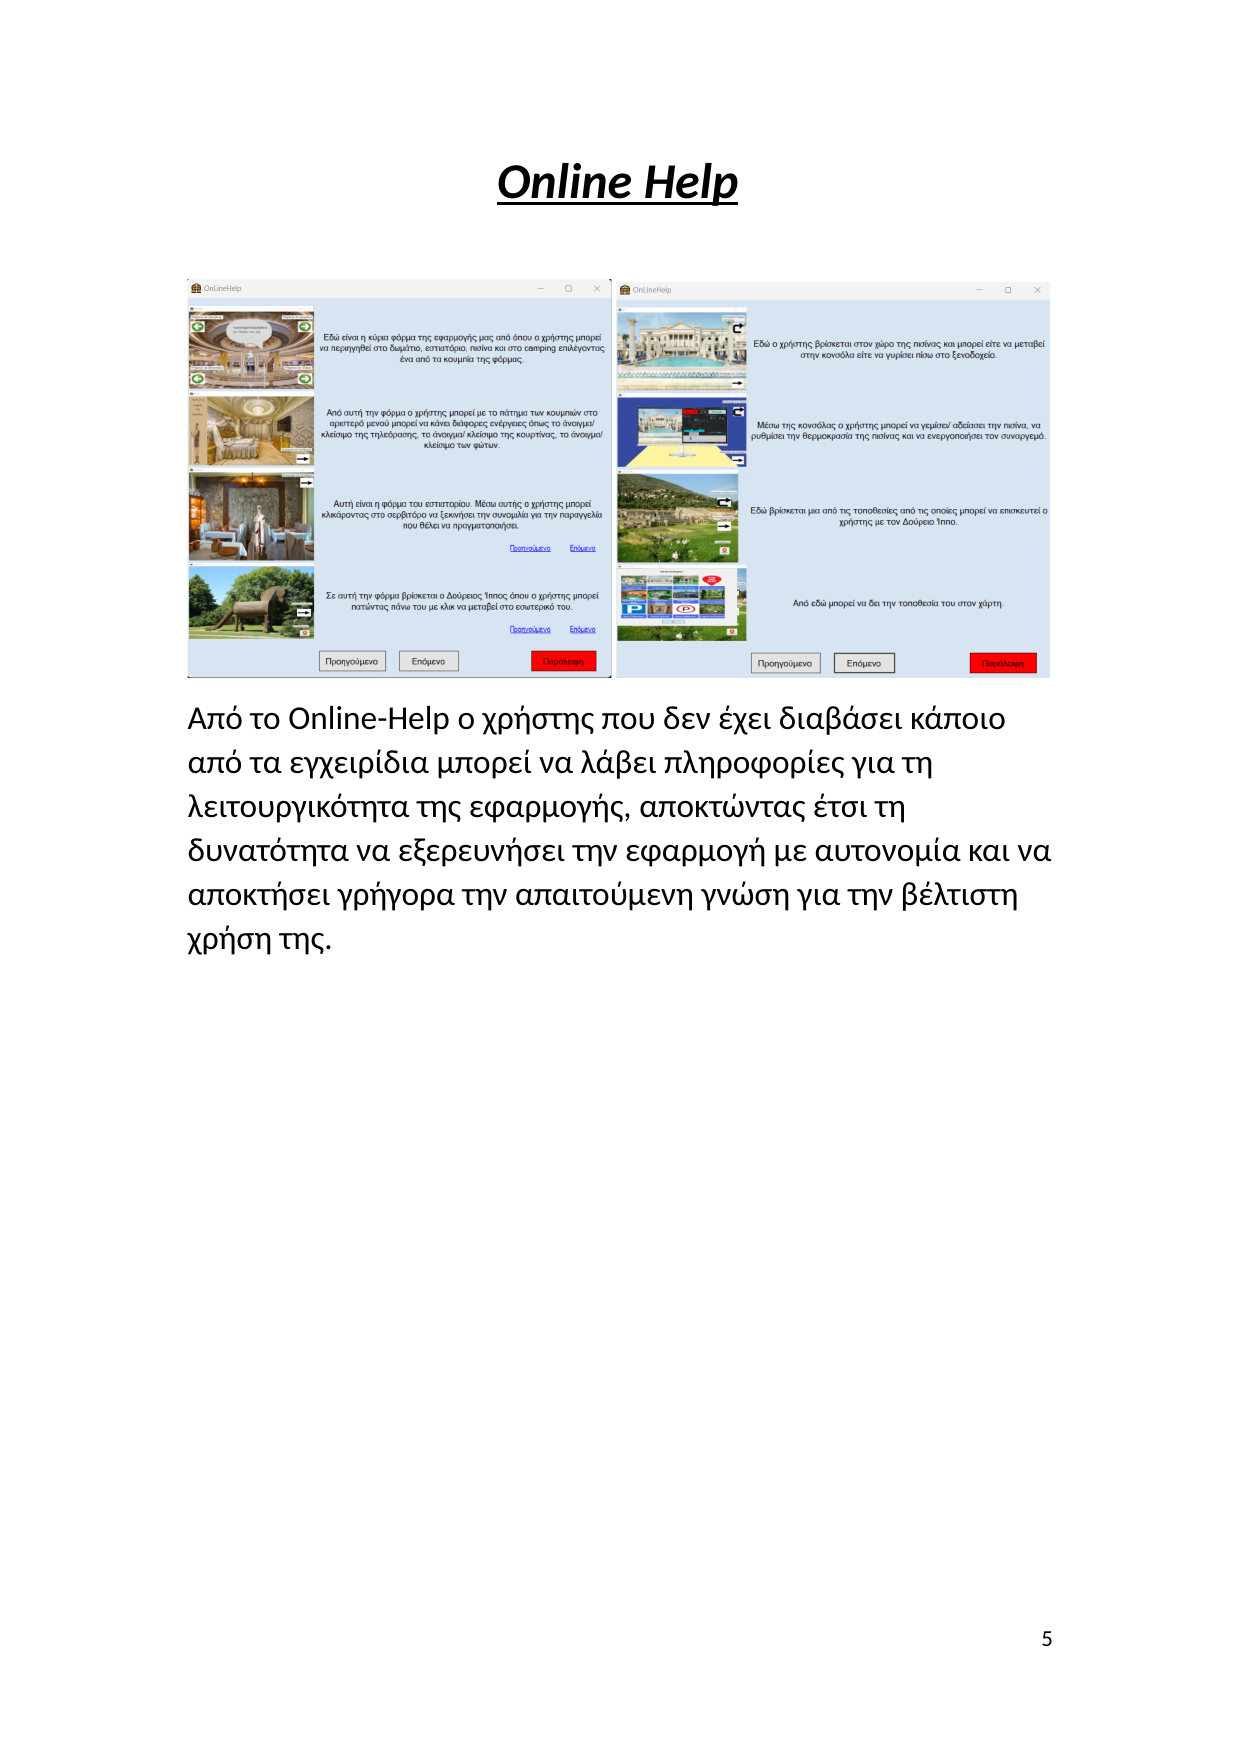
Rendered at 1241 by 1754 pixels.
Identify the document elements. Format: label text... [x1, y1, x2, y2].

picture [187, 279, 612, 678]
picture [616, 282, 1051, 678]
text Από το Online-Help ο χρήστης που δεν έχει διαβάσει κάποιο από τα εγχειρίδια μπορεί να λάβει πληροφορίες για τη λειτουργικότητα της εφαρμογής, αποκτώντας έτσι τη δυνατότητα να εξερευνήσει την εφαρμογή με αυτονομία και να αποκτήσει γρήγορα την απαιτούμενη γνώση για την βέλτιστη χρήση της. [187, 697, 1053, 957]
subtitle Online Help [187, 150, 1053, 211]
